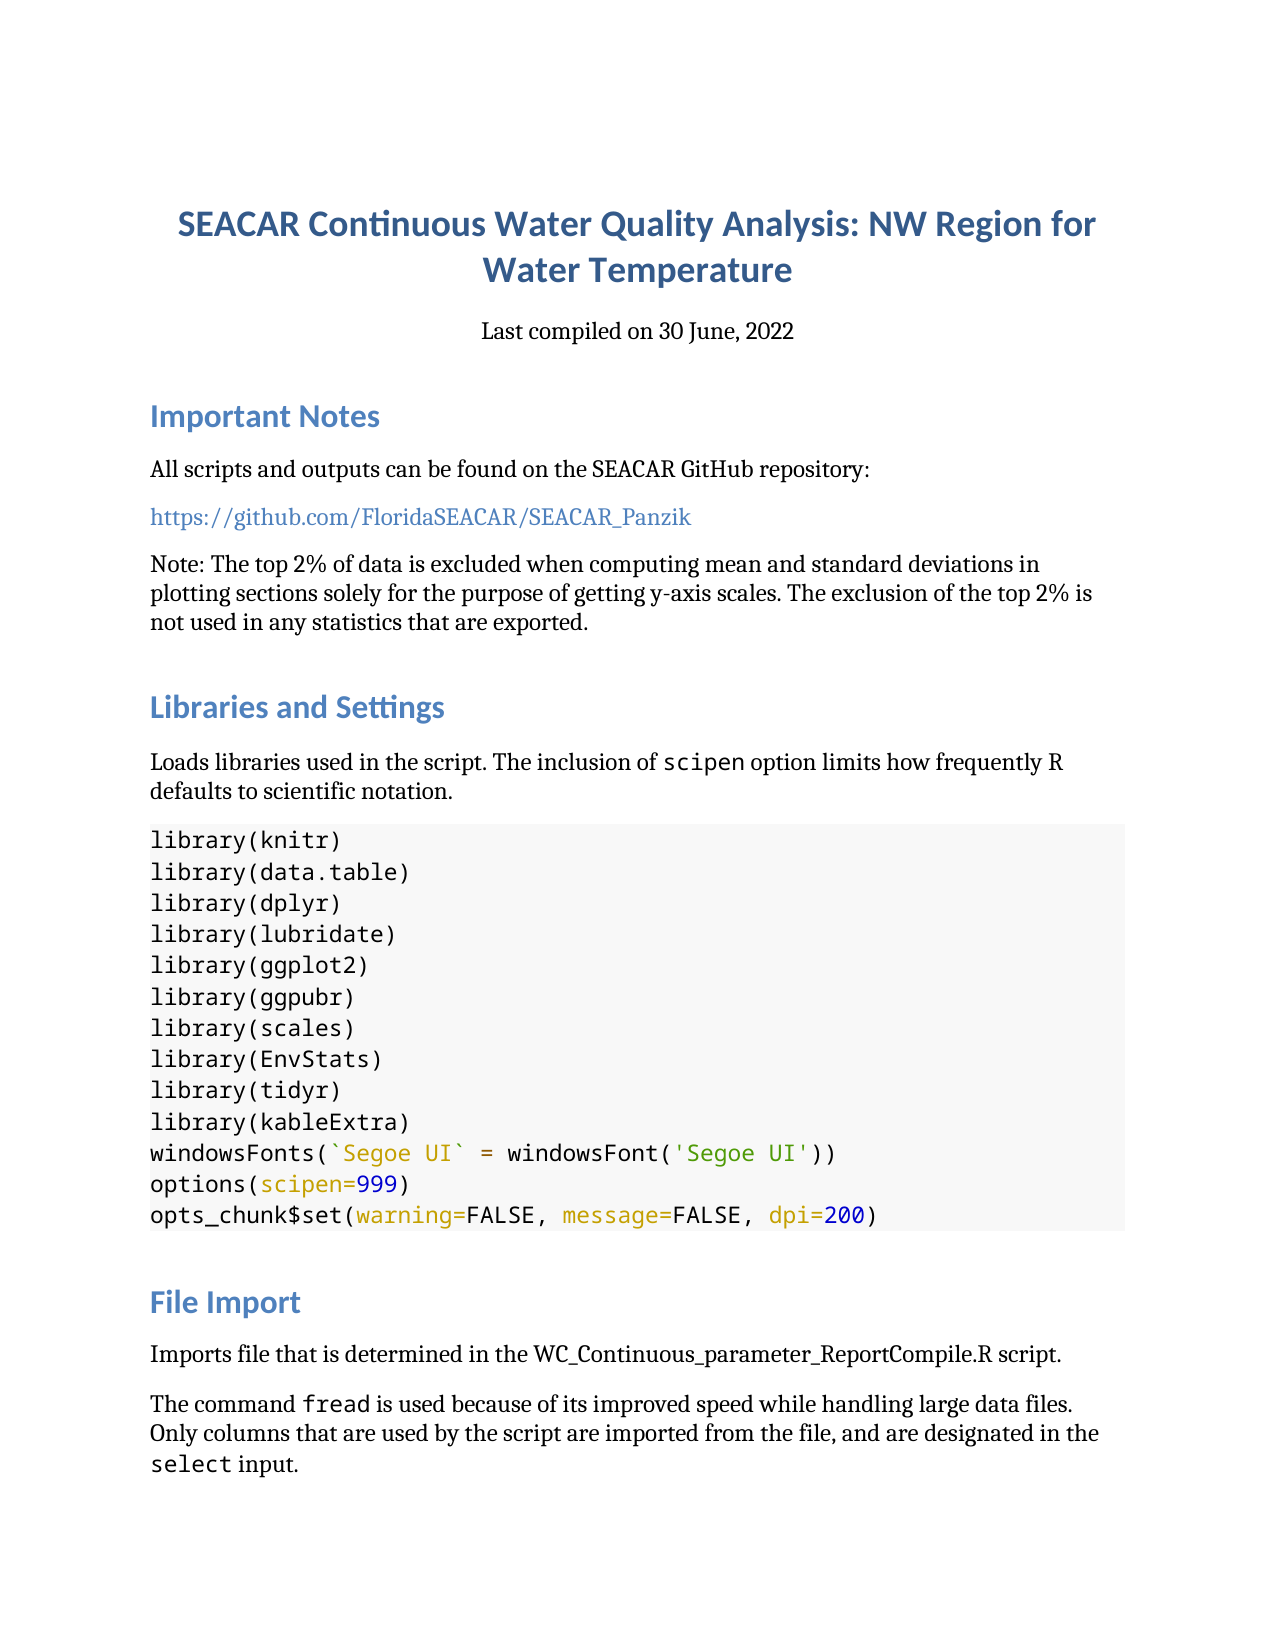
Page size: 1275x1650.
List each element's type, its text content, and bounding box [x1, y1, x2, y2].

text Imports file that is determined in the WC_Continuous_parameter_ReportCompile.R script. [150, 1340, 1125, 1369]
text All scripts and outputs can be found on the SEACAR GitHub repository: [150, 455, 1125, 484]
title SEACAR Continuous Water Quality Analysis: NW Region for Water Temperature [150, 200, 1125, 292]
subtitle Important Notes [150, 395, 1125, 436]
text Note: The top 2% of data is excluded when computing mean and standard deviations in plotting sections solely for the purpose of getting y-axis scales. The exclusion of the top 2% is not used in any statistics that are exported. [150, 550, 1125, 636]
text Last compiled on 30 June, 2022 [150, 317, 1125, 345]
text Loads libraries used in the script. The inclusion of scipen option limits how frequently R defaults to scientific notation. [150, 746, 1125, 806]
text library(knitr) library(data.table) library(dplyr) library(lubridate) library(ggplot2) library(ggpubr) library(scales) library(EnvStats) library(tidyr) library(kableExtra) windowsFonts(`Segoe UI` = windowsFont('Segoe UI')) options(scipen=999) opts_chunk$set(warning=FALSE, message=FALSE, dpi=200) [342, 824, 1125, 1231]
text https://github.com/FloridaSEACAR/SEACAR_Panzik [150, 502, 1125, 531]
subtitle Libraries and Settings [150, 686, 1125, 727]
text The command fread is used because of its improved speed while handling large data files. Only columns that are used by the script are imported from the file, and are designated in the select input. [150, 1388, 1125, 1479]
subtitle File Import [150, 1281, 1125, 1321]
